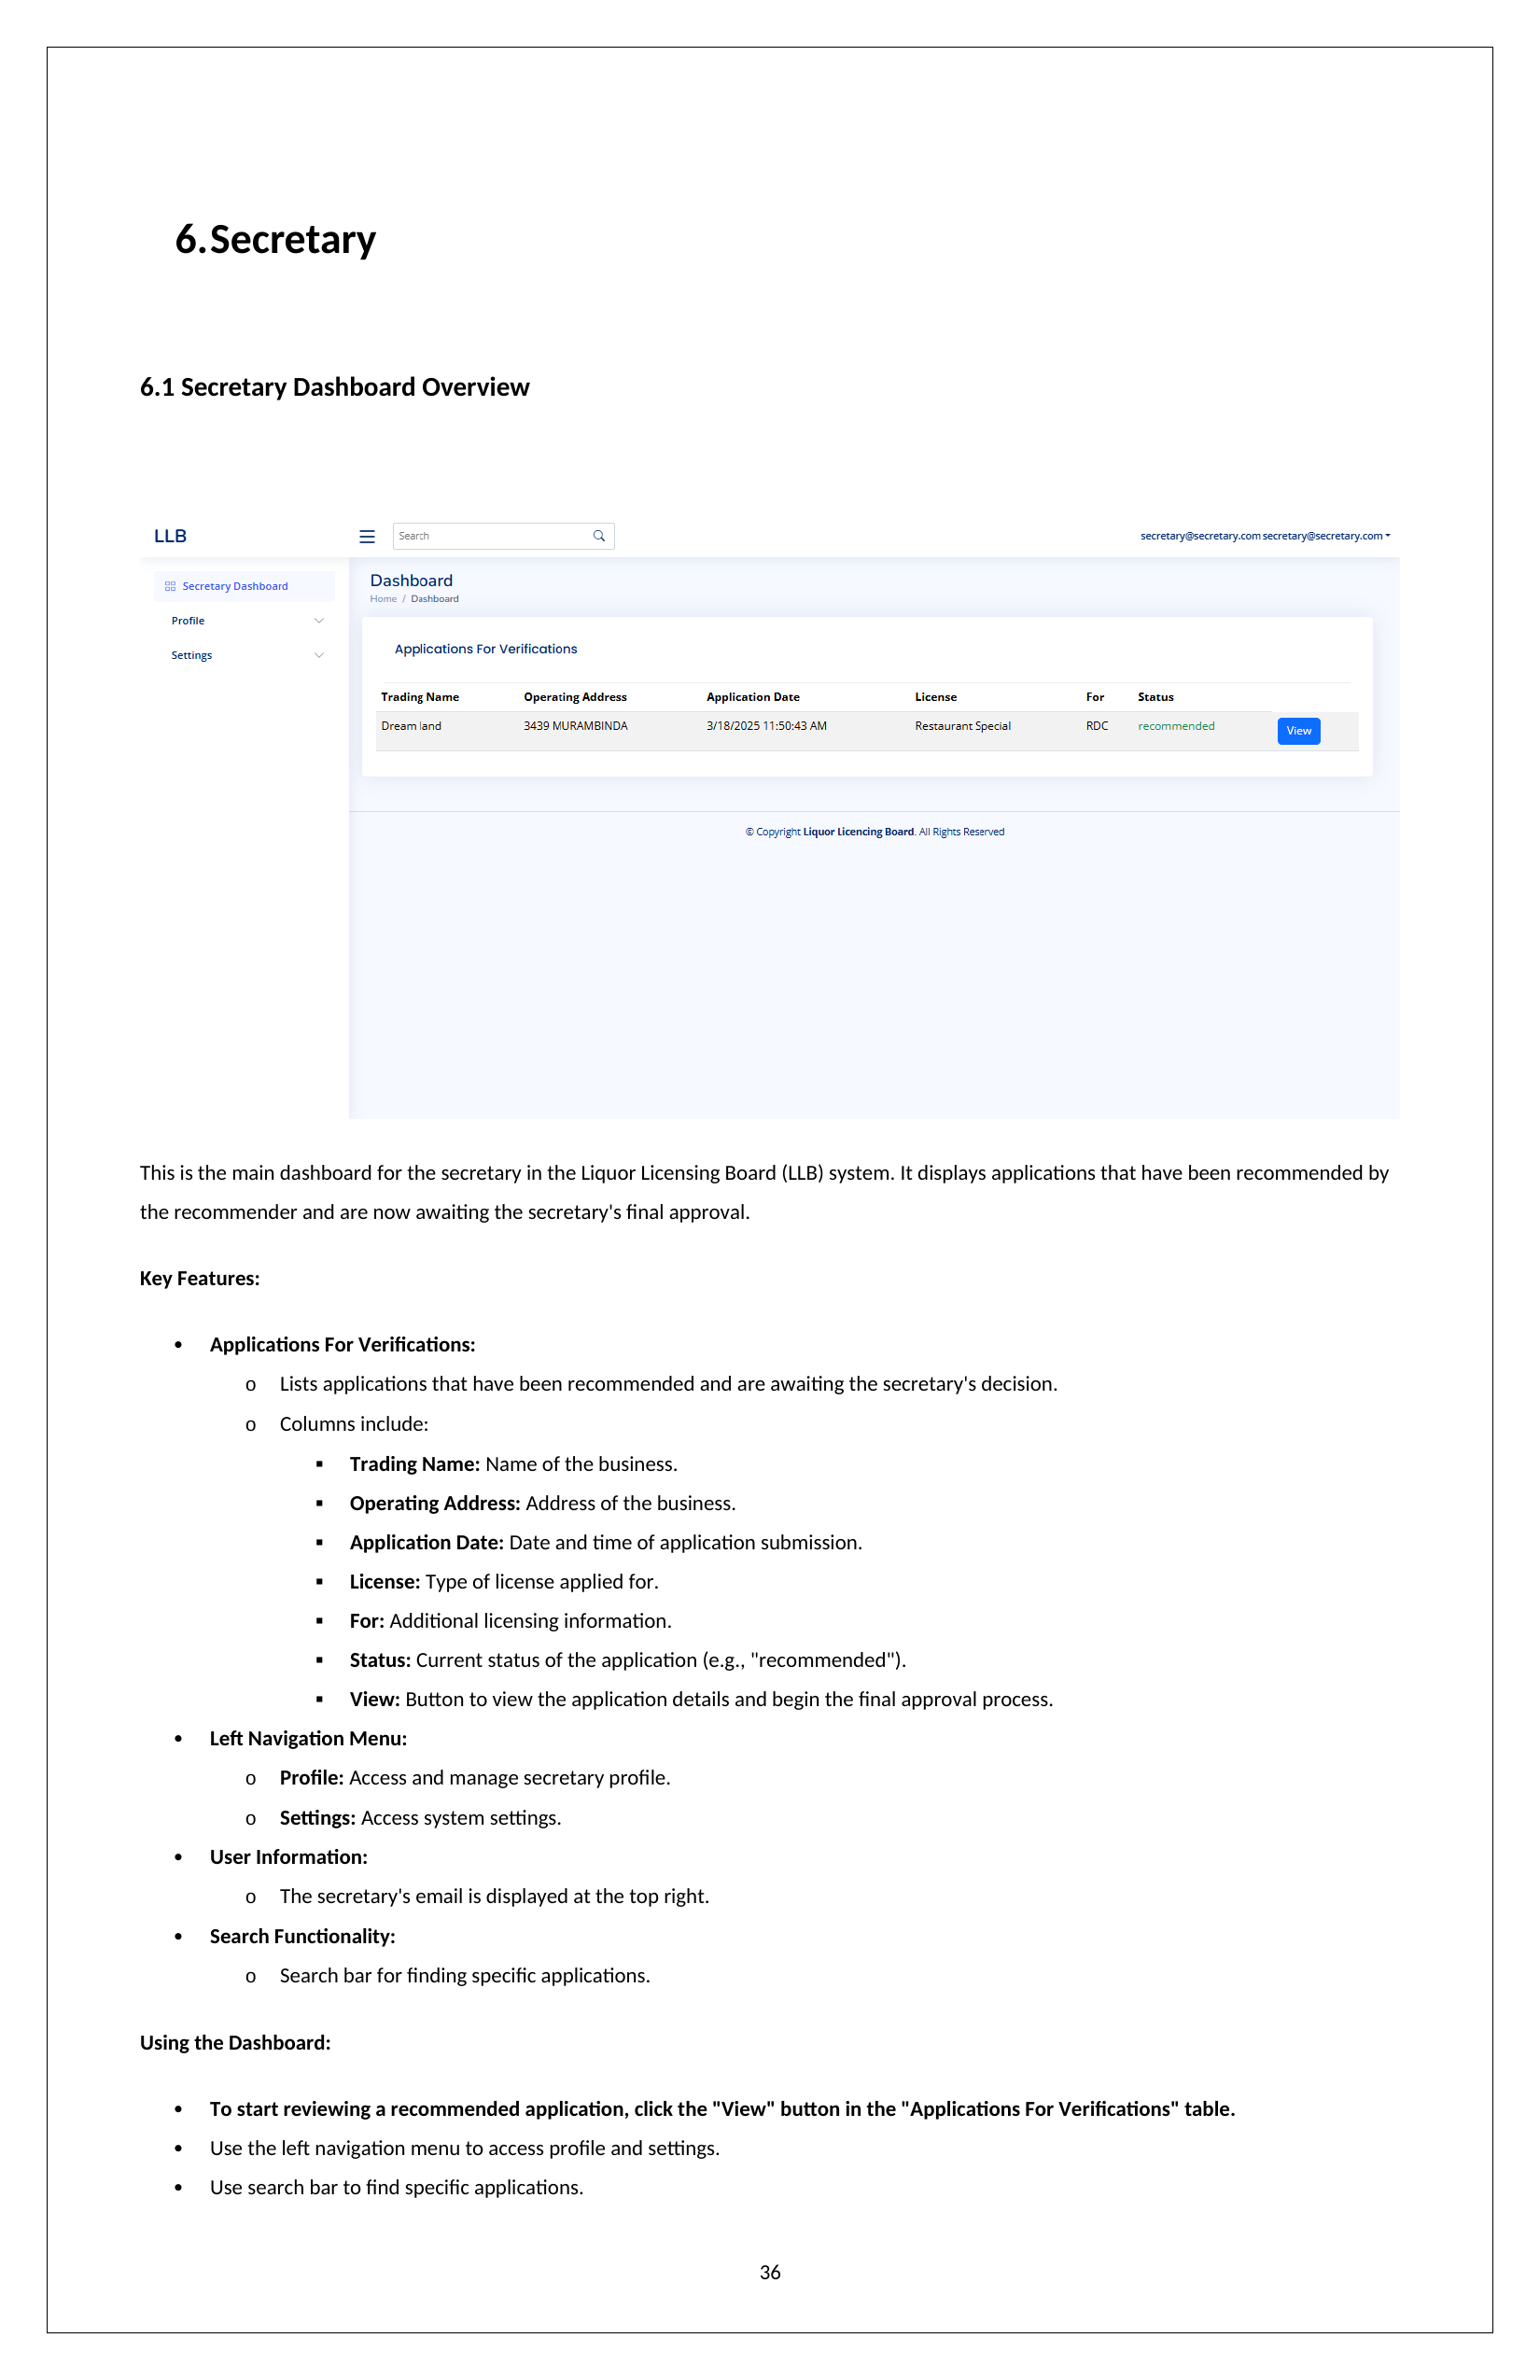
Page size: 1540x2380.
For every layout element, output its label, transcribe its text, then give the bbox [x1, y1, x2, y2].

list To start reviewing a recommended application, click the "View" button in the "Applications For Verifications" table. [175, 2095, 1400, 2121]
list Search Functionality: [175, 1923, 1400, 1949]
list Operating Address: Address of the business. [315, 1490, 1400, 1516]
list Application Date: Date and time of application submission. [315, 1529, 1400, 1555]
list For: Additional licensing information. [315, 1607, 1400, 1633]
list Status: Current status of the application (e.g., "recommended"). [315, 1646, 1400, 1673]
text This is the main dashboard for the secretary in the Liquor Licensing Board (LLB) system. It displays applications that have been recommended by the recommender and are now awaiting the secretary's final approval. [140, 1159, 1400, 1225]
subtitle 6.1 Secretary Dashboard Overview [140, 370, 1400, 403]
list Lists applications that have been recommended and are awaiting the secretary's decision. [245, 1370, 1400, 1397]
list Search bar for finding specific applications. [245, 1962, 1400, 1989]
list Use search bar to find specific applications. [175, 2174, 1400, 2200]
list User Information: [175, 1844, 1400, 1869]
list Applications For Verifications: [175, 1331, 1400, 1357]
list The secretary's email is displayed at the top right. [245, 1883, 1400, 1910]
list View: Button to view the application details and begin the final approval process. [315, 1686, 1400, 1712]
text Key Features: [140, 1265, 1400, 1291]
list Trading Name: Name of the business. [315, 1450, 1400, 1477]
list Settings: Access system settings. [245, 1804, 1400, 1830]
list License: Type of license applied for. [315, 1568, 1400, 1594]
list Left Navigation Menu: [175, 1725, 1400, 1751]
list Columns include: [245, 1410, 1400, 1437]
list Profile: Access and manage secretary profile. [245, 1764, 1400, 1790]
picture [140, 515, 1400, 1119]
subtitle Secretary [175, 212, 1400, 264]
text Using the Dashboard: [140, 2029, 1400, 2055]
list Use the left navigation menu to access profile and settings. [175, 2135, 1400, 2161]
